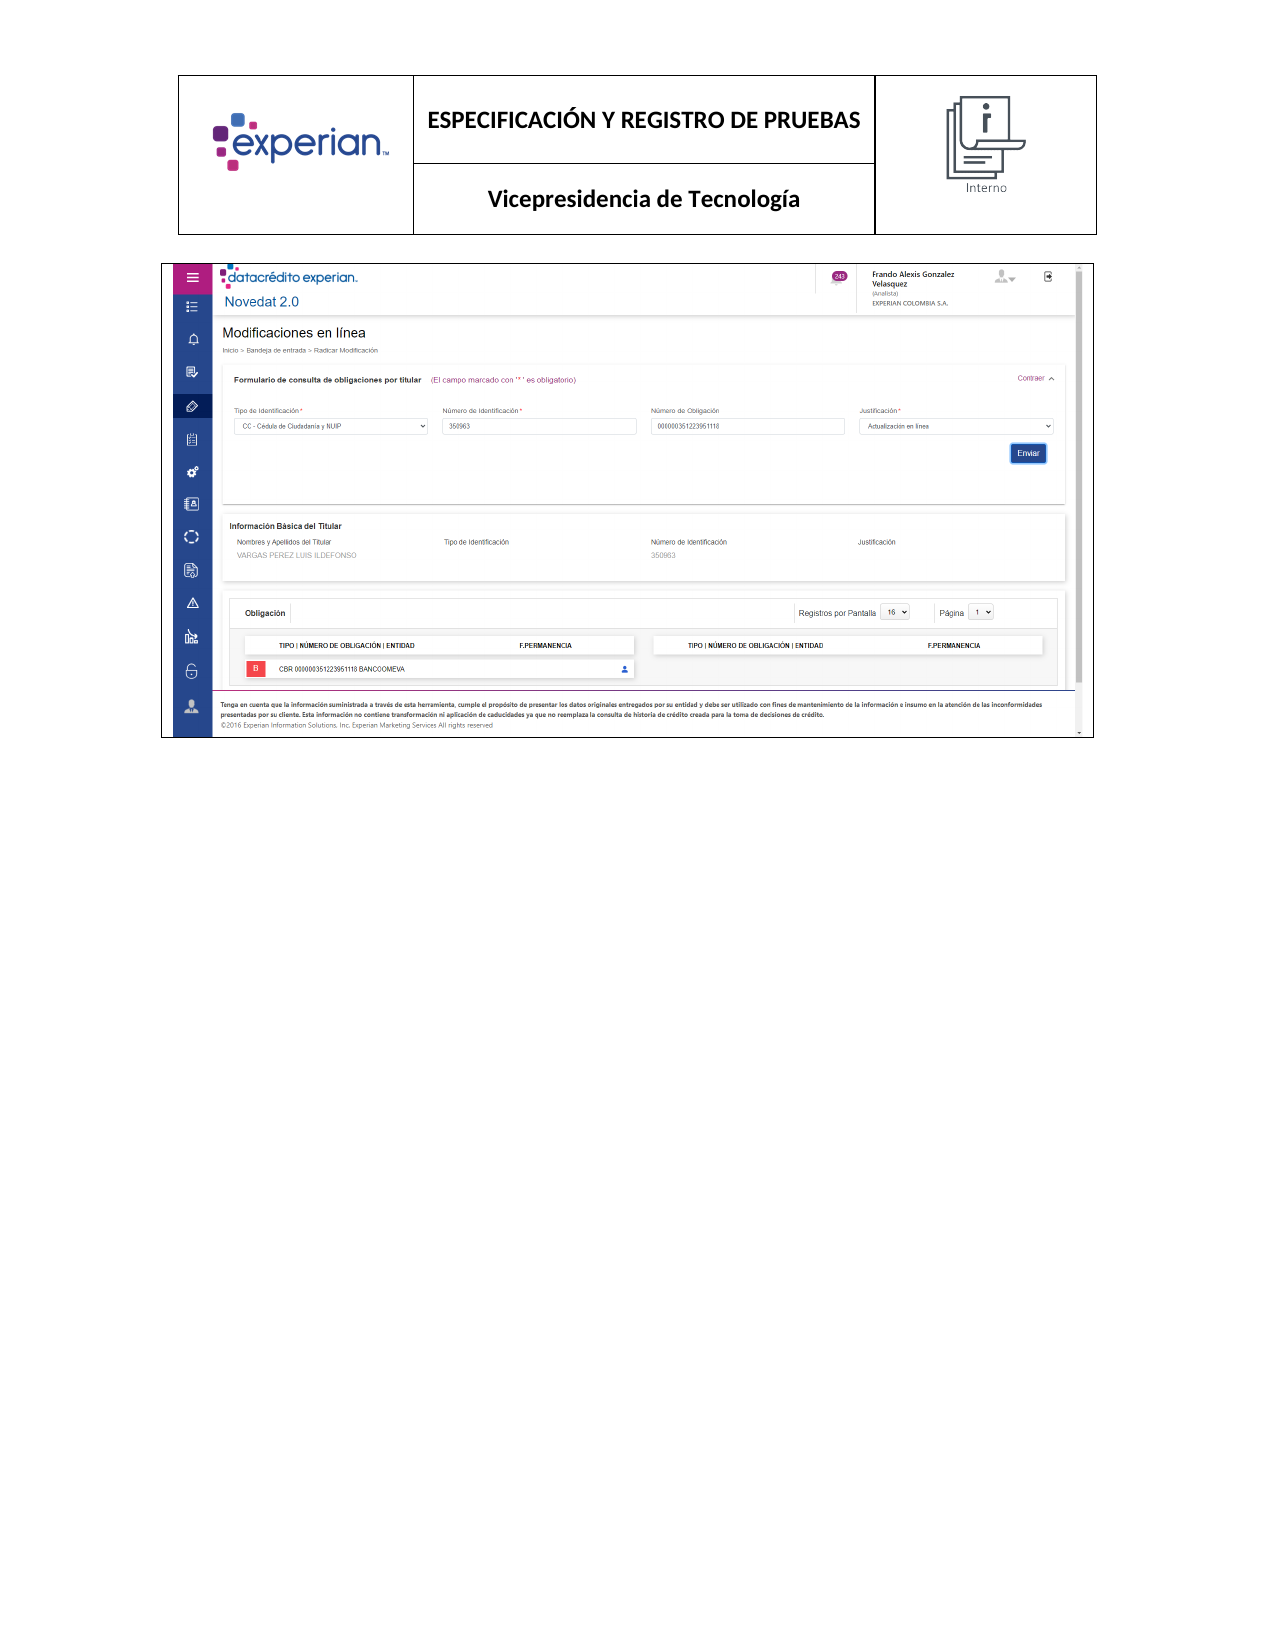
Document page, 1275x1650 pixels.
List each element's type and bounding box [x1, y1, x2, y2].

picture [191, 91, 401, 192]
picture [173, 264, 1083, 737]
table_cell [162, 264, 173, 737]
picture [946, 91, 1026, 193]
table_cell [1083, 264, 1093, 737]
